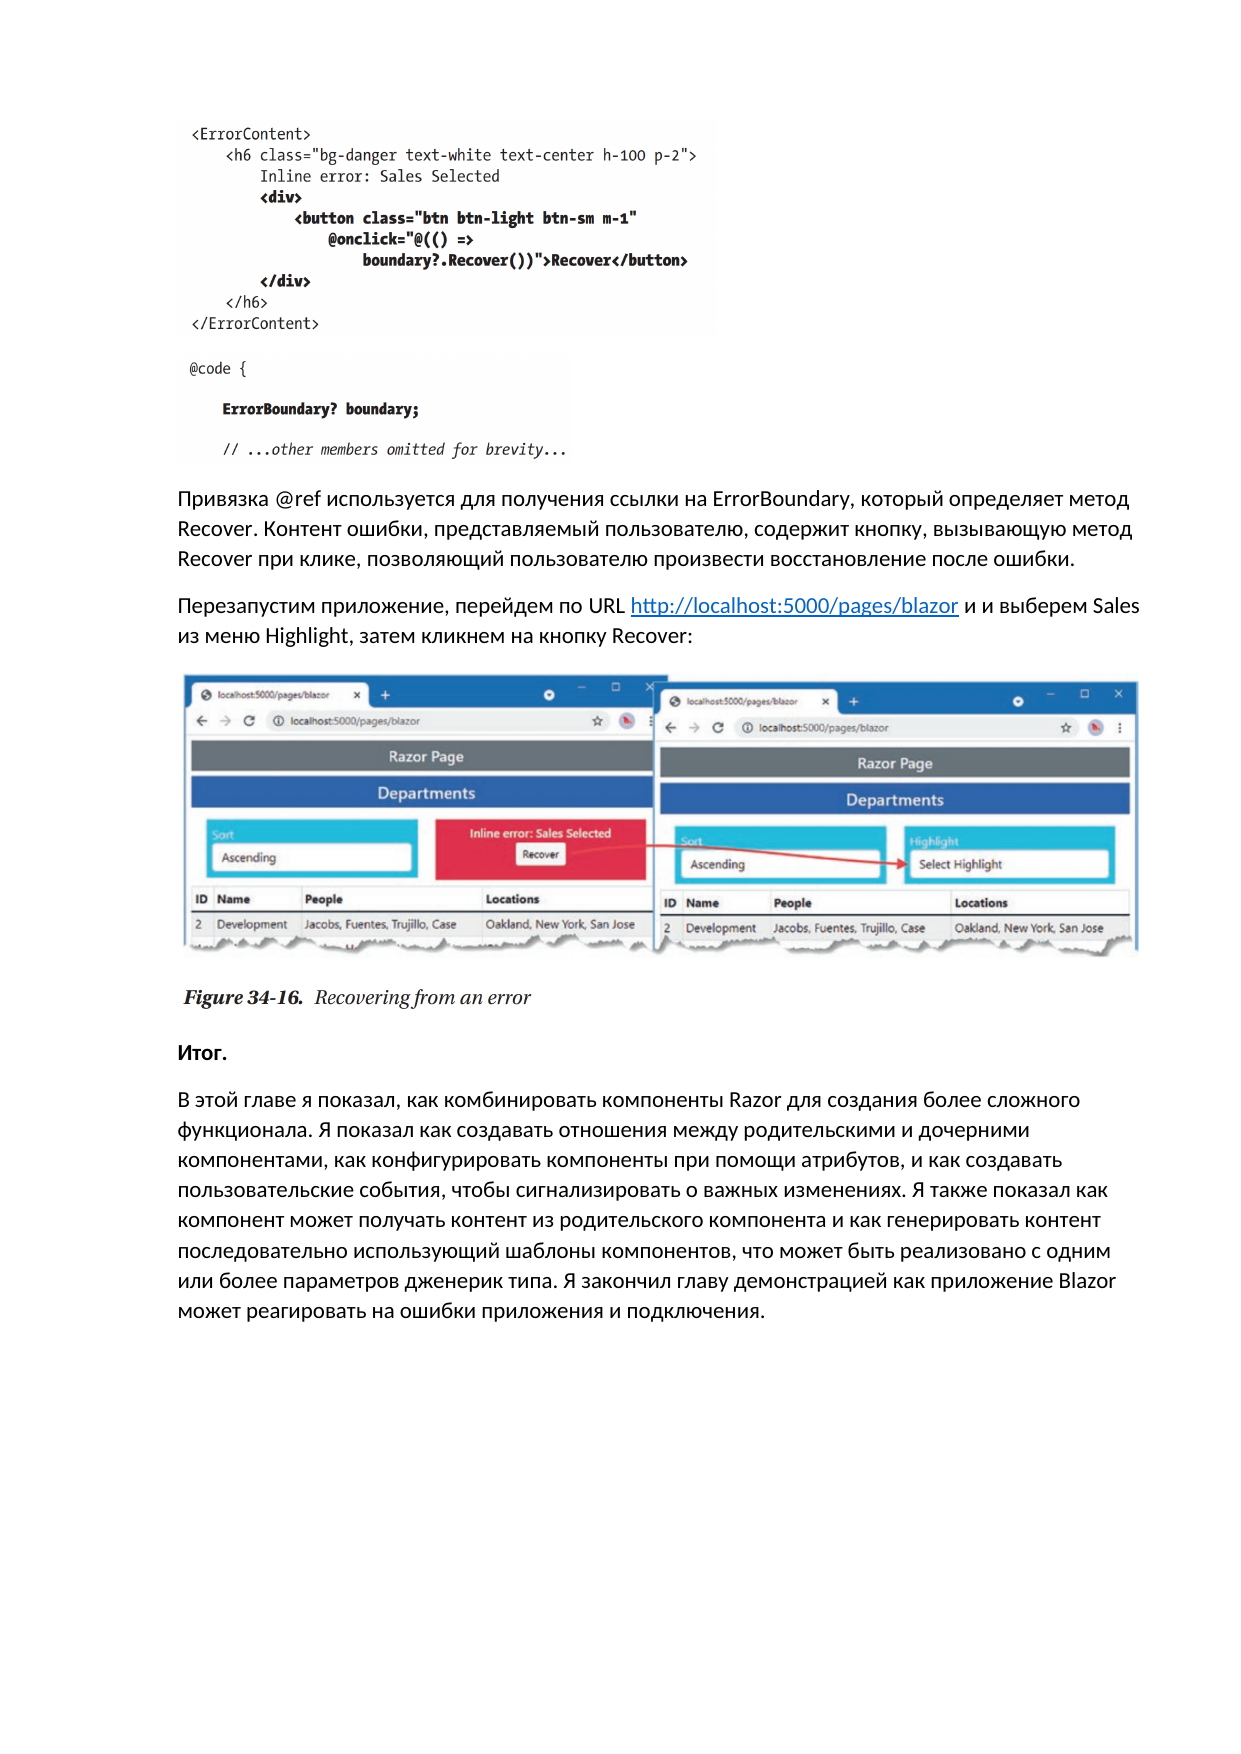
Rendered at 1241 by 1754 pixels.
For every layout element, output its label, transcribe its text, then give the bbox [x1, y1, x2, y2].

picture [177, 668, 1152, 1019]
text Привязка @ref используется для получения ссылки на ErrorBoundary, который определяет метод Recover. Контент ошибки, представляемый пользователю, содержит кнопку, вызывающую метод Recover при клике, позволяющий пользователю произвести восстановление после ошибки. [177, 484, 1152, 572]
text Перезапустим приложение, перейдем по URL http://localhost:5000/pages/blazor и и выберем Sales из меню Highlight, затем кликнем на кнопку Recover: [177, 591, 1152, 649]
text В этой главе я показал, как комбинировать компоненты Razor для создания более сложного функционала. Я показал как создавать отношения между родительскими и дочерними компонентами, как конфигурировать компоненты при помощи атрибутов, и как создавать пользовательские события, чтобы сигнализировать о важных изменениях. Я также показал как компонент может получать контент из родительского компонента и как генерировать контент последовательно использующий шаблоны компонентов, что может быть реализовано с одним или более параметров дженерик типа. Я закончил главу демонстрацией как приложение Blazor может реагировать на ошибки приложения и подключения. [177, 1085, 1152, 1324]
text Итог. [177, 1038, 1152, 1066]
picture [177, 354, 573, 465]
picture [177, 118, 717, 336]
